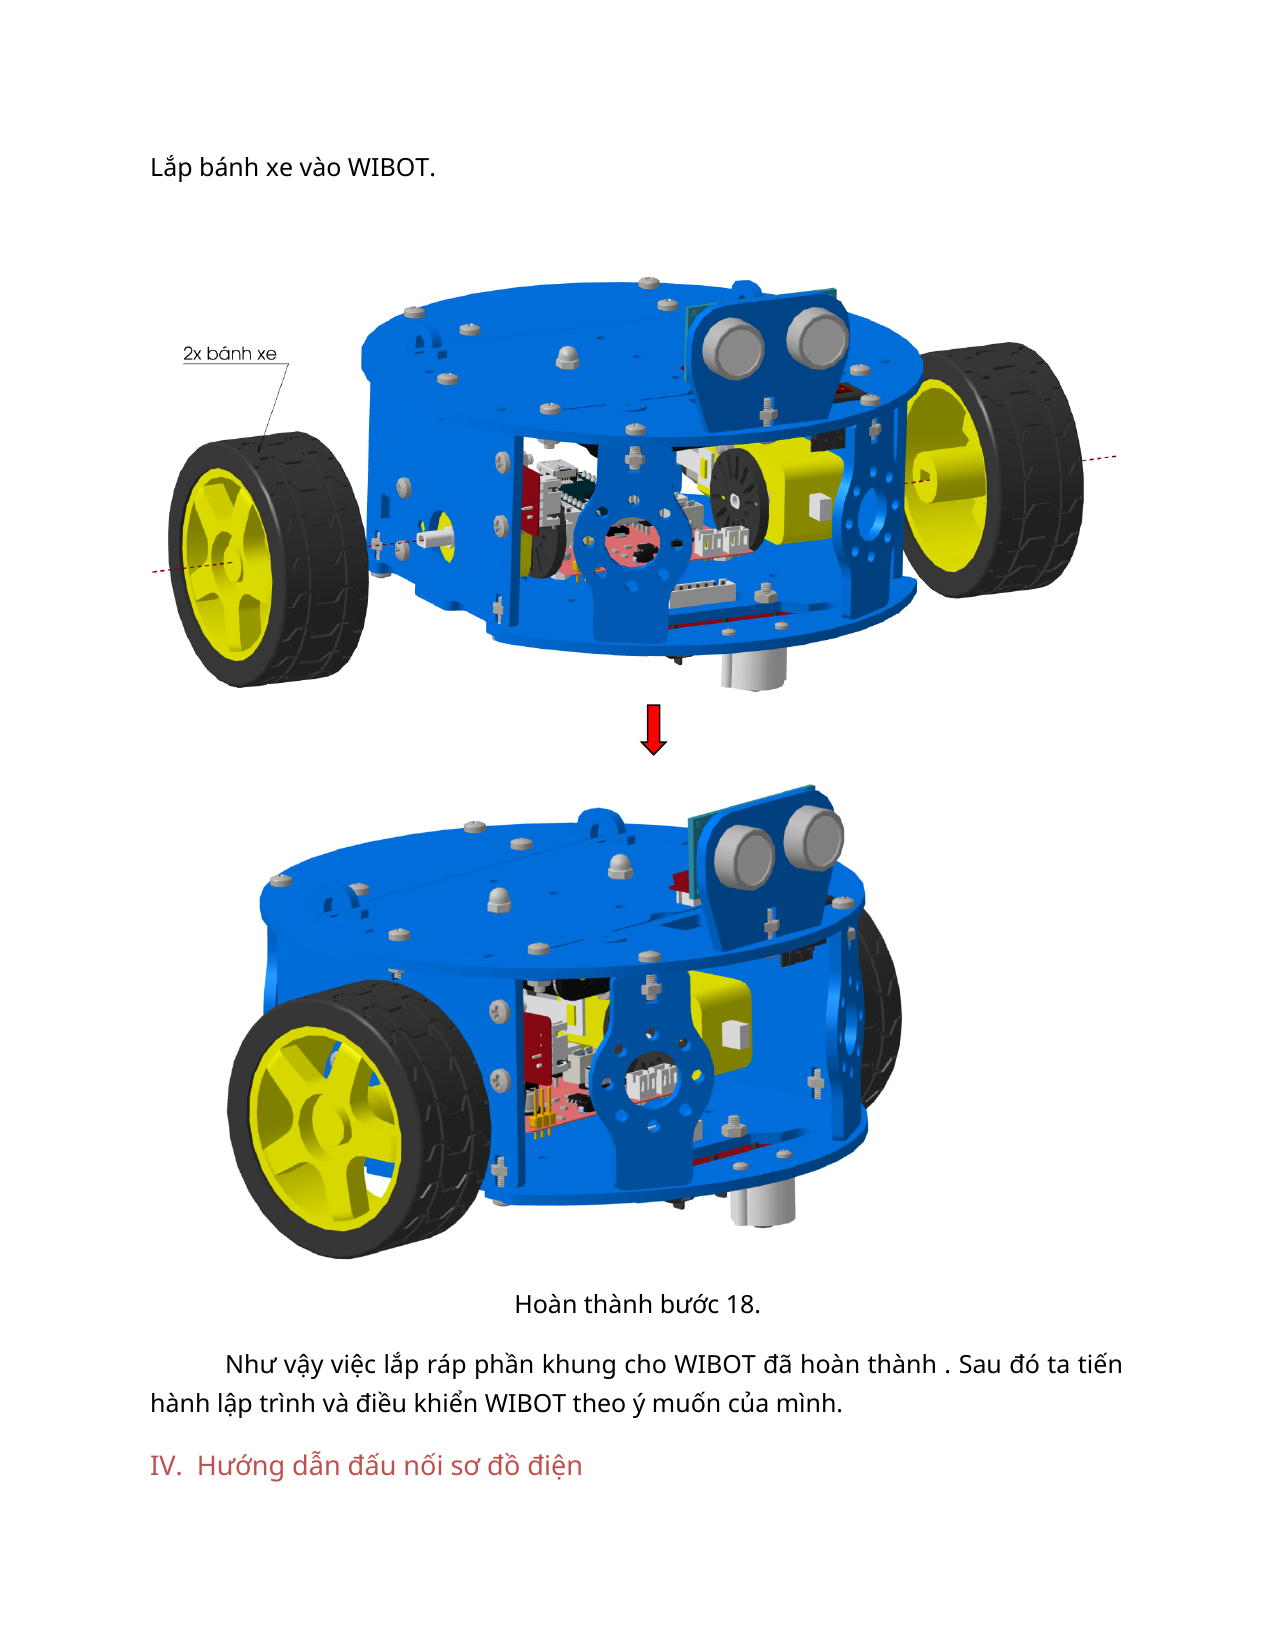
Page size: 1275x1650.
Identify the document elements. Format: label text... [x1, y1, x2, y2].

text Như vậy việc lắp ráp phần khung cho WIBOT đã hoàn thành . Sau đó ta tiến hành lập trình và điều khiển WIBOT theo ý muốn của mình. [150, 1347, 1125, 1420]
text Lắp bánh xe vào WIBOT. [150, 150, 1125, 184]
picture [225, 782, 903, 1261]
text IV. Hướng dẫn đấu nối sơ đồ điện [150, 1446, 1125, 1483]
text Hoàn thành bước 18. [150, 1287, 1125, 1321]
picture [150, 273, 1123, 695]
